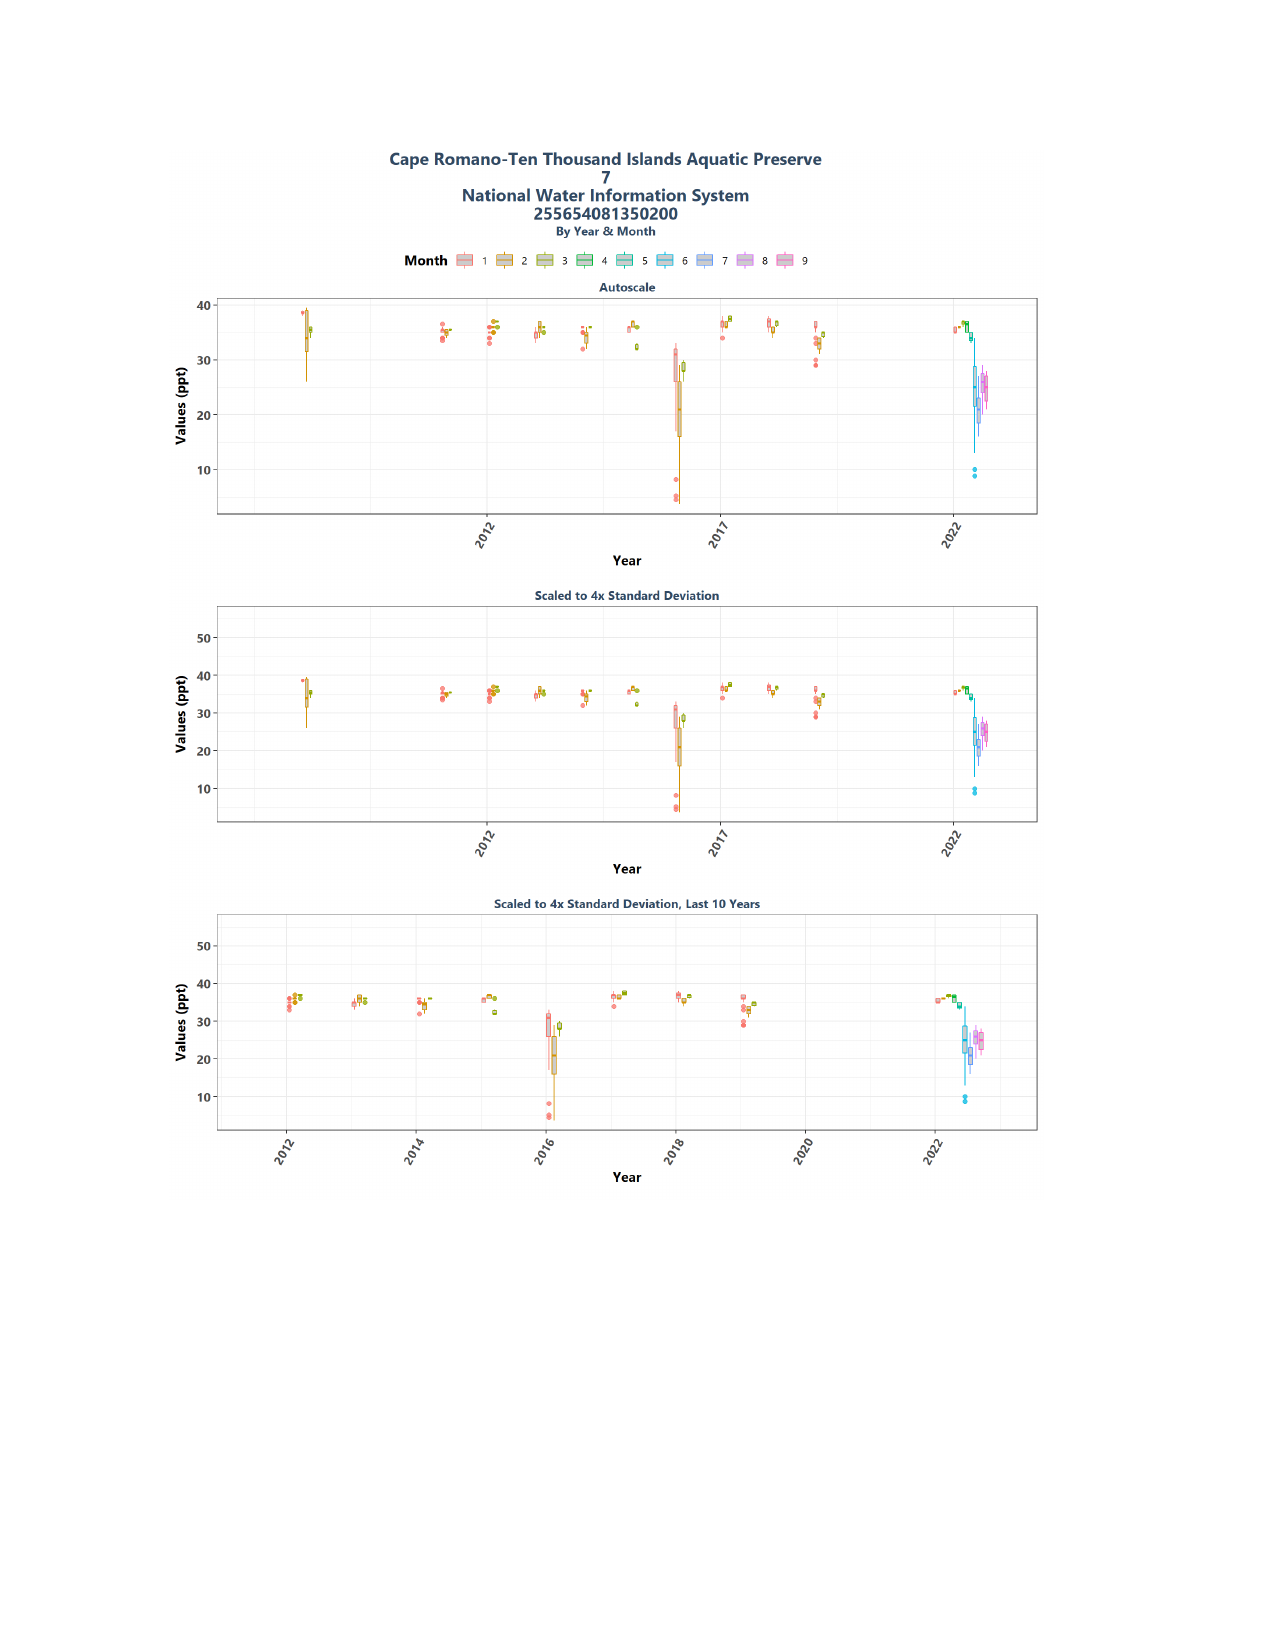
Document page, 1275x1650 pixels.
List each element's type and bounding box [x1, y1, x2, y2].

picture [168, 150, 1044, 1200]
